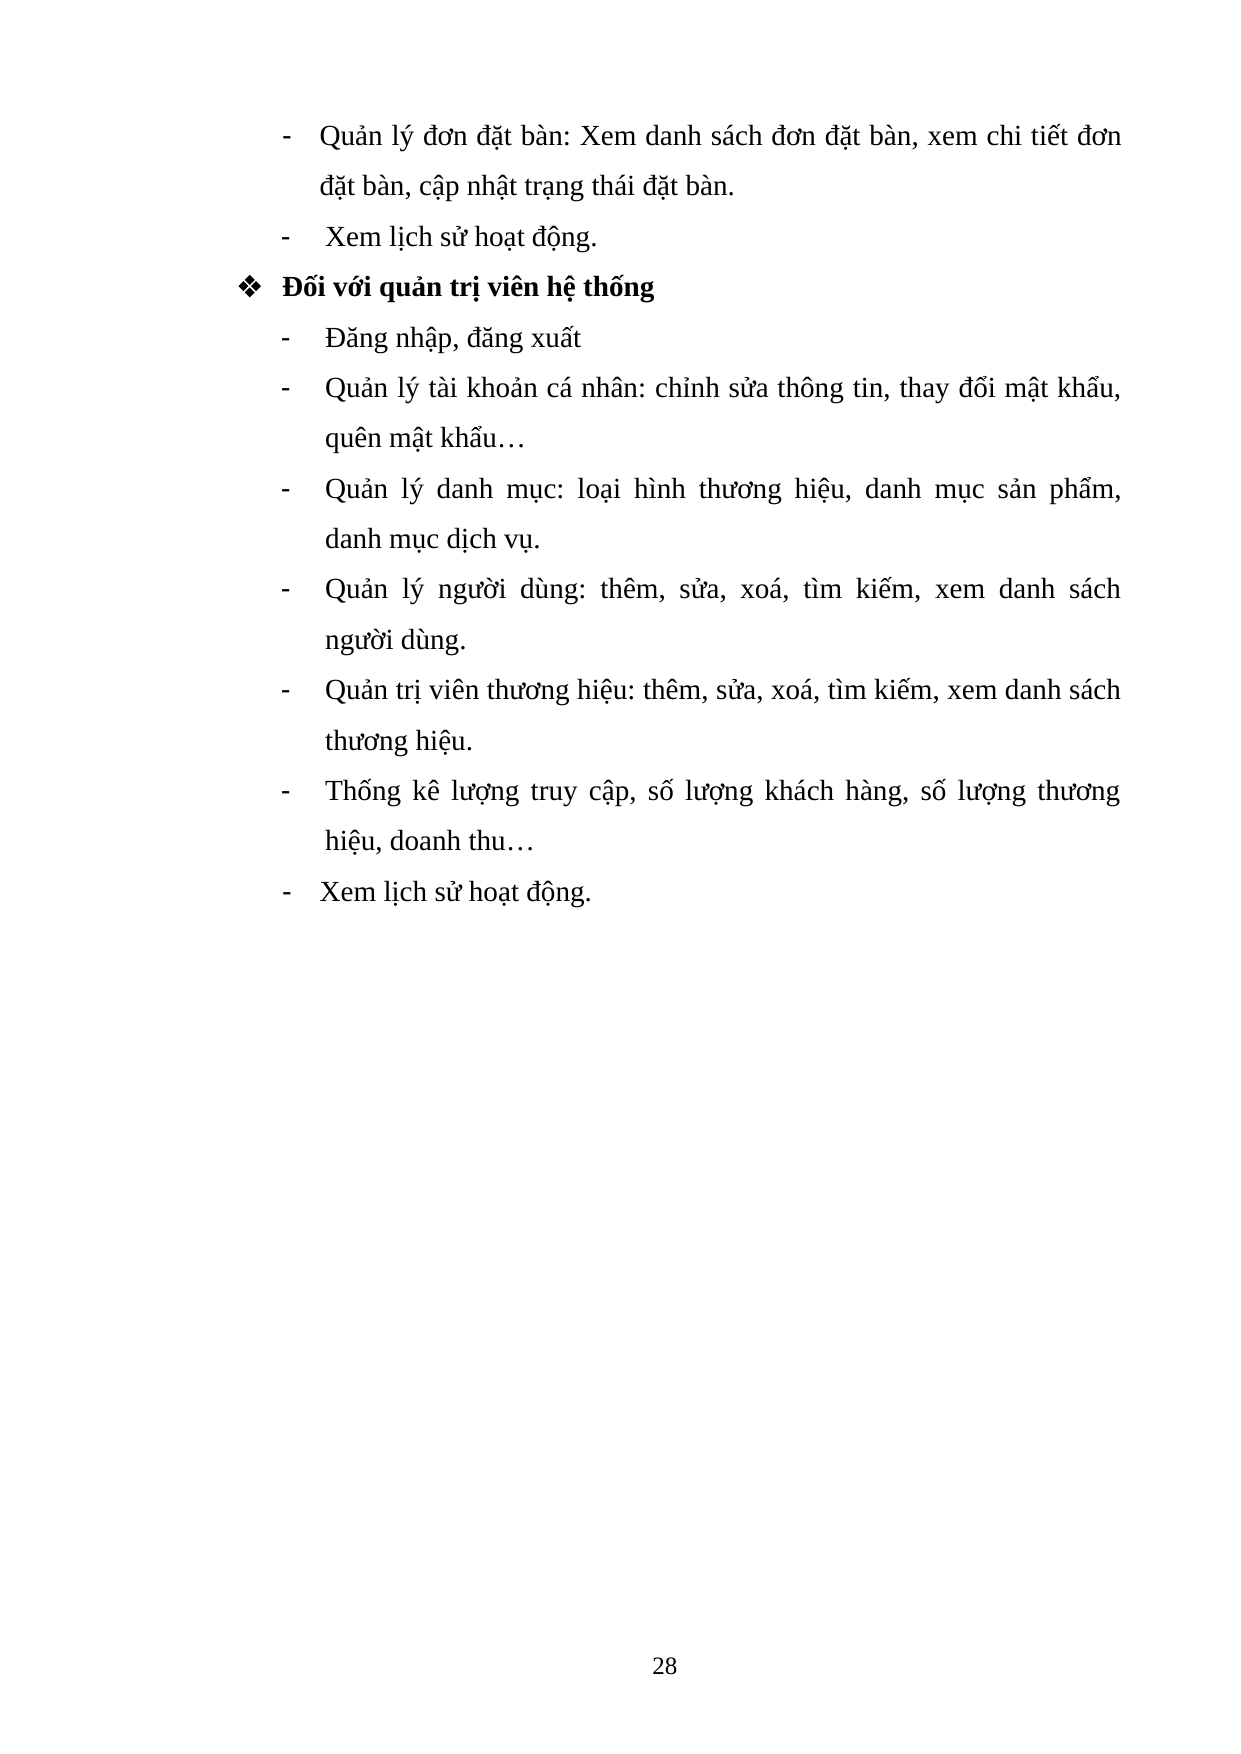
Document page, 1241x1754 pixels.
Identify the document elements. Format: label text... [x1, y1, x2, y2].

list Quản trị viên thương hiệu: thêm, sửa, xoá, tìm kiếm, xem danh sách thương hiệu. [281, 672, 1122, 756]
list Quản lý người dùng: thêm, sửa, xoá, tìm kiếm, xem danh sách người dùng. [281, 572, 1122, 656]
list Quản lý tài khoản cá nhân: chỉnh sửa thông tin, thay đổi mật khẩu, quên mật khẩu… [281, 370, 1122, 454]
list Đăng nhập, đăng xuất [281, 320, 1122, 353]
list Quản lý đơn đặt bàn: Xem danh sách đơn đặt bàn, xem chi tiết đơn đặt bàn, cập nhật trạng thái đặt bàn. [282, 118, 1122, 202]
list Đối với quản trị viên hệ thống [207, 269, 1122, 303]
list Xem lịch sử hoạt động. [281, 219, 1122, 252]
list Thống kê lượng truy cập, số lượng khách hàng, số lượng thương hiệu, doanh thu… [281, 773, 1122, 857]
list Xem lịch sử hoạt động. [282, 874, 1122, 907]
list Quản lý danh mục: loại hình thương hiệu, danh mục sản phẩm, danh mục dịch vụ. [281, 471, 1122, 555]
